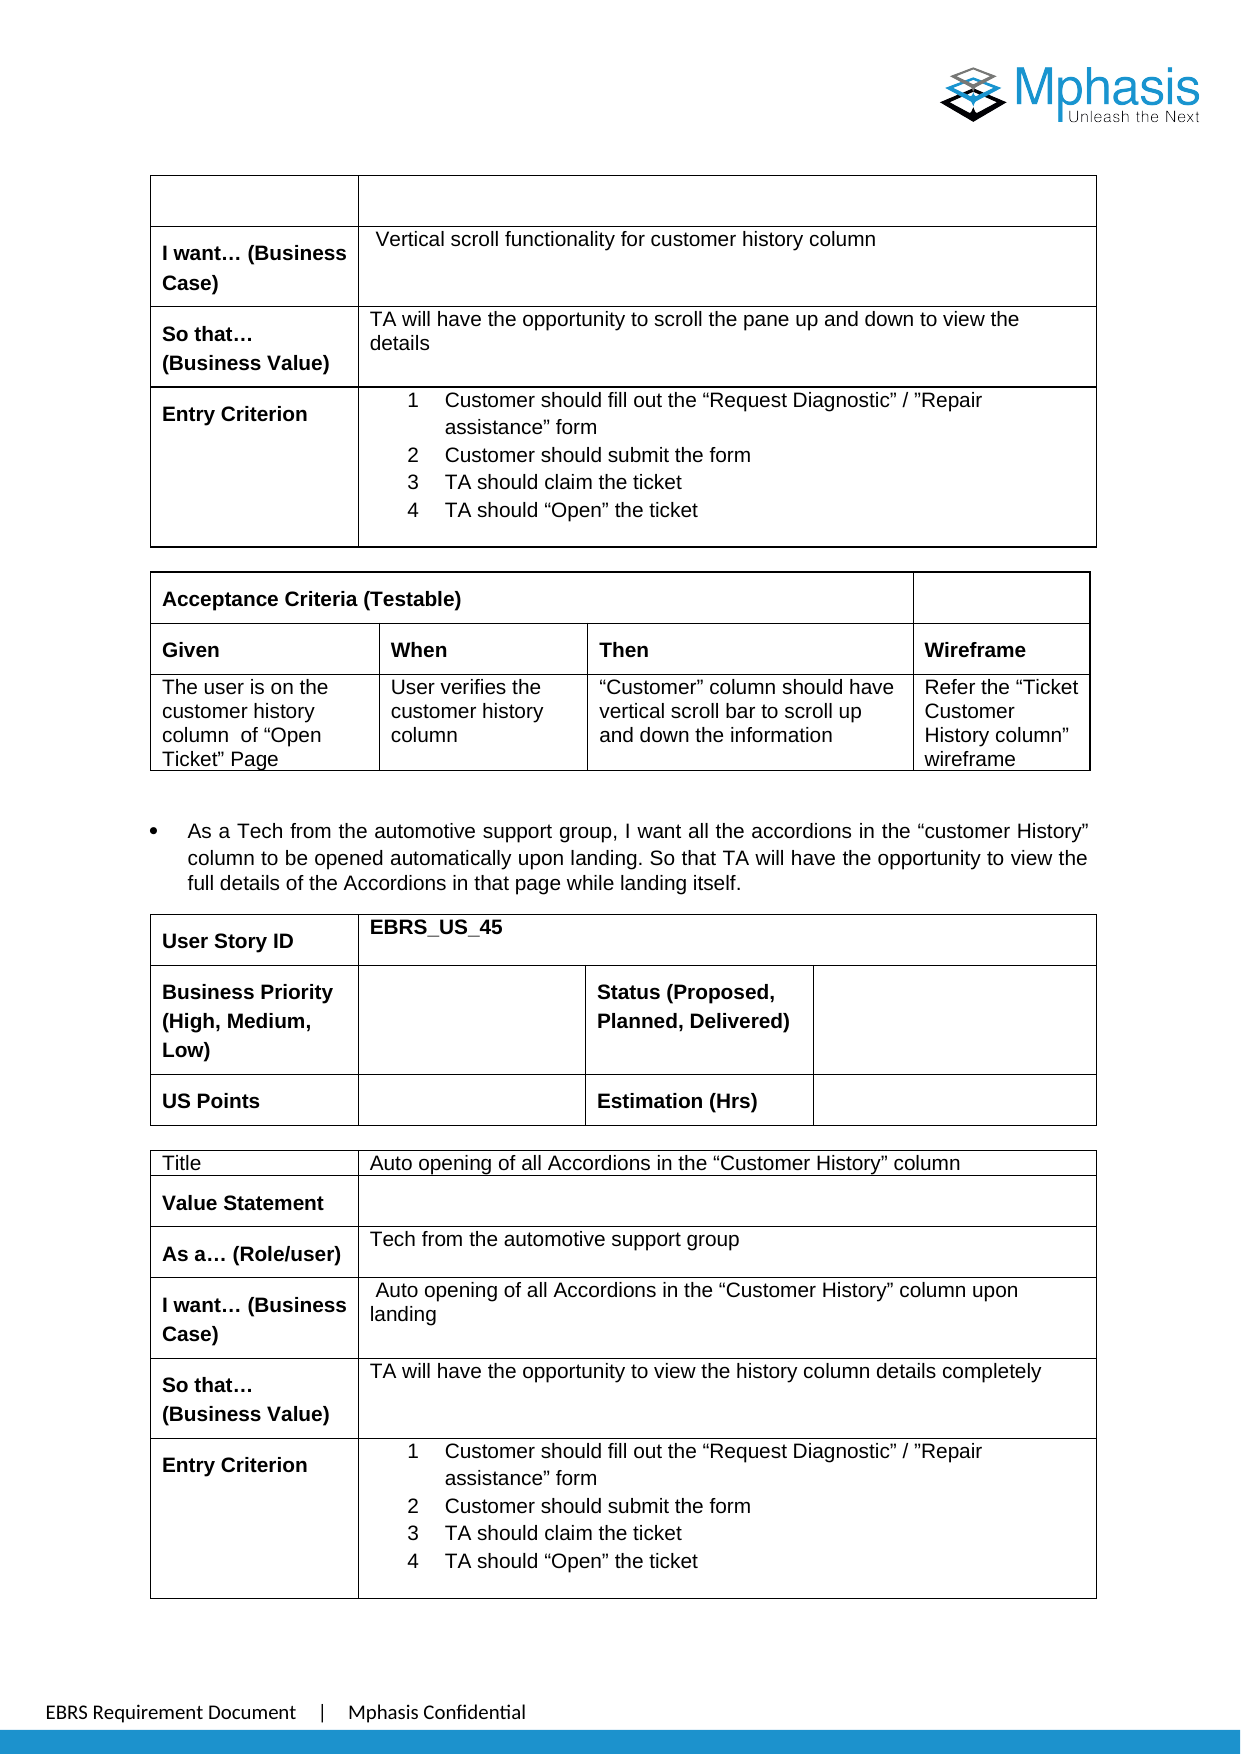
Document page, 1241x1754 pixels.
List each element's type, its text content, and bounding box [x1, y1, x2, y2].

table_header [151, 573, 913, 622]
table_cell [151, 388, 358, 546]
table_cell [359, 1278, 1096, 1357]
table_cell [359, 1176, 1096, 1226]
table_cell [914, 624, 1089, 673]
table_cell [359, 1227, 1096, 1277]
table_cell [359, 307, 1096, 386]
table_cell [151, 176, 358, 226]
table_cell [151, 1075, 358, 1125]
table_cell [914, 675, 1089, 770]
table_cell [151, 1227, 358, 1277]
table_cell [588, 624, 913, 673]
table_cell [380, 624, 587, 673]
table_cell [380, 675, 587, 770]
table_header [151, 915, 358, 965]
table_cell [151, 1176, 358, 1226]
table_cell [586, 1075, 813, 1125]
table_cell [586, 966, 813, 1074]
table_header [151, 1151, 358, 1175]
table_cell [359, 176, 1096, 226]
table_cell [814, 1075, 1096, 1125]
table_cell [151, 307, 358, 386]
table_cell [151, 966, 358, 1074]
list As a Tech from the automotive support group, I want all the accordions in the “customer History” column to be opened automatically upon landing. So that TA will have the opportunity to view the full details of the Accordions in that page while landing itself. [150, 819, 1090, 895]
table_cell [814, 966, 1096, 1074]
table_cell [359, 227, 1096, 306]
picture [926, 51, 1213, 139]
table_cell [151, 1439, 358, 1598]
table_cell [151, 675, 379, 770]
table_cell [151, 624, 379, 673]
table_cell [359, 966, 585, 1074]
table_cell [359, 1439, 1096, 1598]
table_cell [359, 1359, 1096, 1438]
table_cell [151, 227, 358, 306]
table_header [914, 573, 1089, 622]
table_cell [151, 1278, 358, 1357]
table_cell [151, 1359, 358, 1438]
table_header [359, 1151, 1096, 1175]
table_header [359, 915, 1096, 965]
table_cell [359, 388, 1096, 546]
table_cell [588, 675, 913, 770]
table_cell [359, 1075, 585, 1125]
